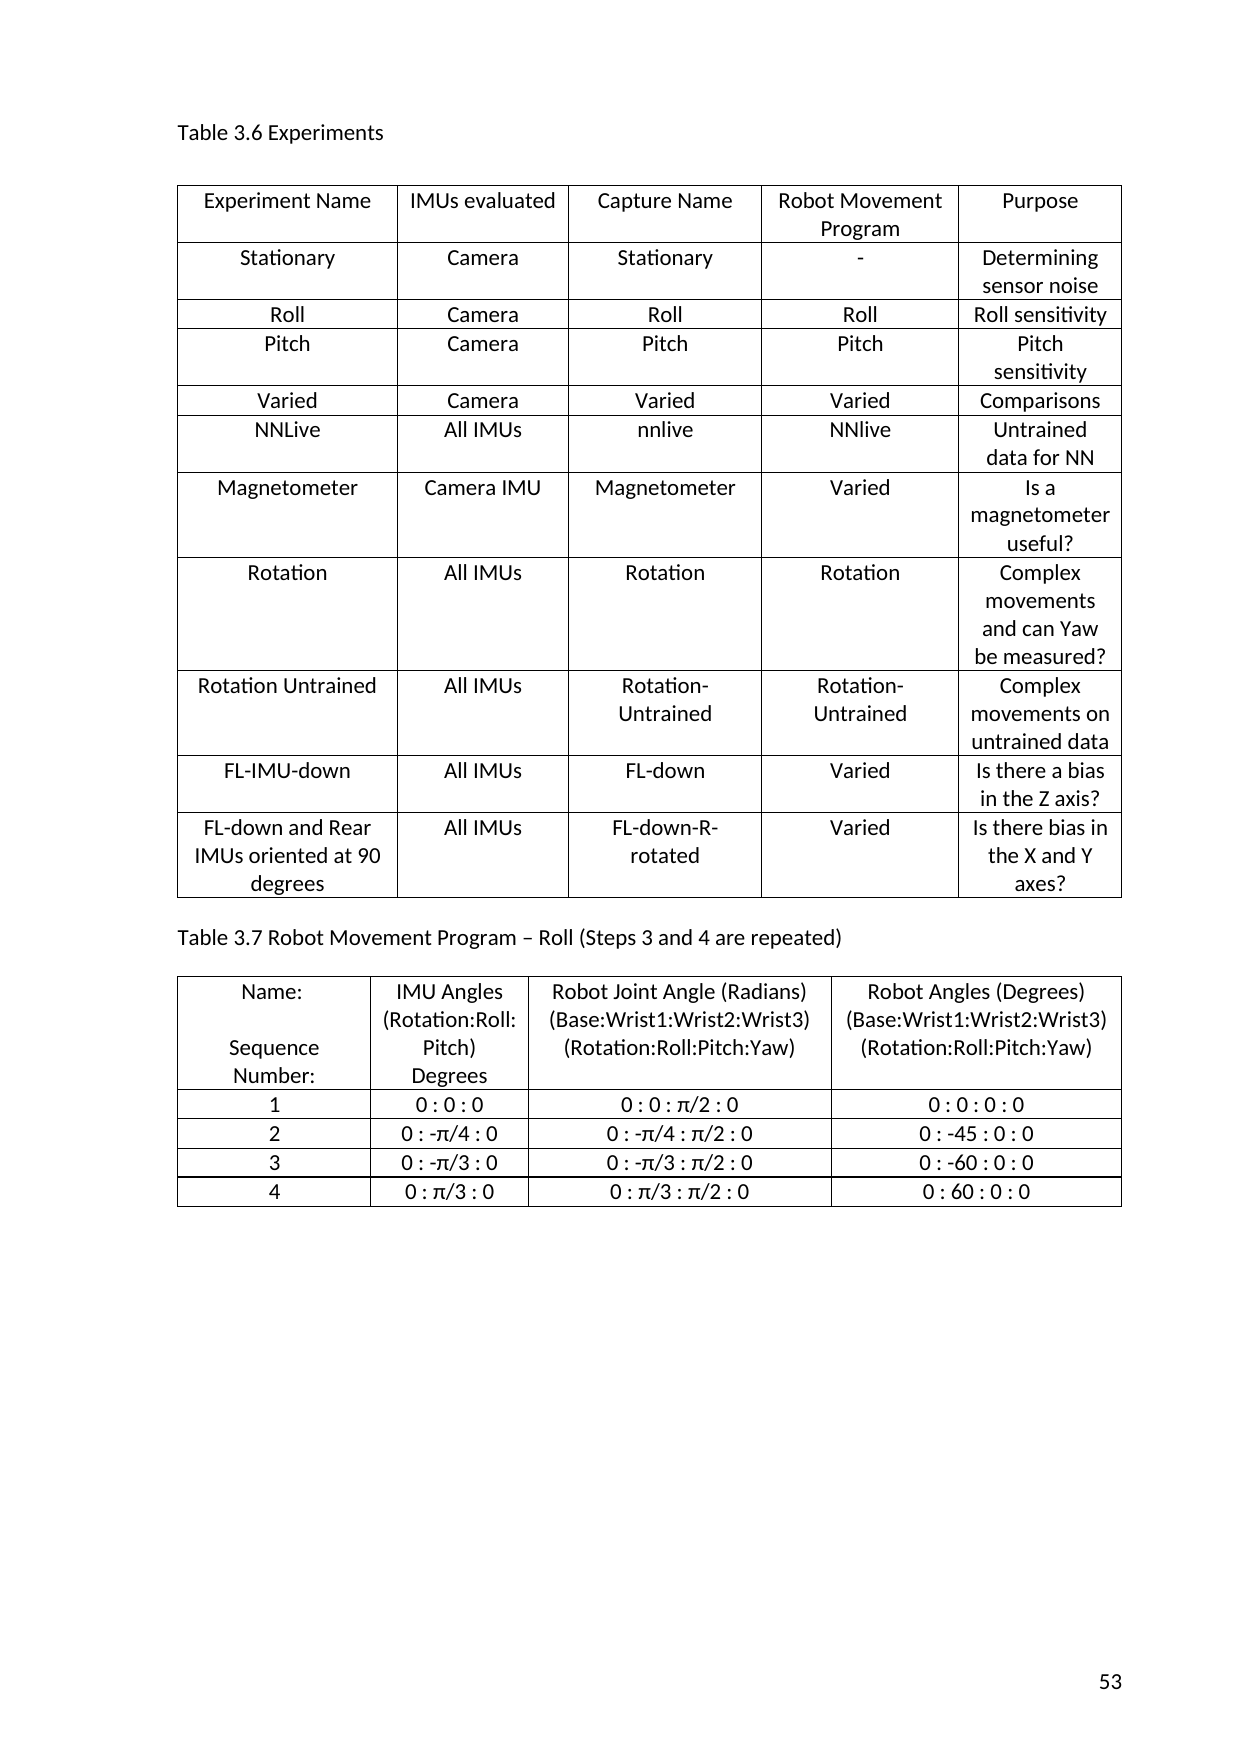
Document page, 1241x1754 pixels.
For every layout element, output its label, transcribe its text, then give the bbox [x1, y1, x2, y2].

table_cell 0 : -π/4 : π/2 : 0 [529, 1119, 831, 1147]
table_cell 0 : 0 : π/2 : 0 [529, 1090, 831, 1118]
table_cell Rotation Untrained [178, 671, 397, 755]
table_cell Roll [178, 300, 397, 328]
table_cell Varied [762, 813, 958, 897]
table_cell All IMUs [398, 813, 568, 897]
table_cell Pitch sensitivity [959, 329, 1121, 385]
table_cell FL-IMU-down [178, 756, 397, 812]
table_cell Magnetometer [569, 473, 761, 557]
table_cell Rotation [178, 558, 397, 670]
table_cell 0 : -π/4 : 0 [371, 1119, 528, 1147]
table_cell Roll [762, 300, 958, 328]
table_cell Determining sensor noise [959, 243, 1121, 299]
table_cell Pitch [762, 329, 958, 385]
table_cell Camera [398, 329, 568, 385]
table_header Robot Angles (Degrees) (Base:Wrist1:Wrist2:Wrist3) (Rotation:Roll:Pitch:Yaw) [832, 977, 1121, 1089]
table_cell Pitch [178, 329, 397, 385]
table_cell 0 : -45 : 0 : 0 [832, 1119, 1121, 1147]
table_cell 0 : 0 : 0 : 0 [832, 1090, 1121, 1118]
table_cell 0 : -π/3 : 0 [371, 1149, 528, 1176]
table_cell Roll [569, 300, 761, 328]
table_header Name: Sequence Number: [178, 977, 370, 1089]
table_header Experiment Name [178, 186, 397, 242]
table_cell Varied [178, 386, 397, 414]
table_cell 2 [178, 1119, 370, 1147]
table_cell Camera IMU [398, 473, 568, 557]
table_cell Camera [398, 300, 568, 328]
table_cell 0 : -60 : 0 : 0 [832, 1149, 1121, 1176]
table_cell 0 : -π/3 : π/2 : 0 [529, 1149, 831, 1176]
table_cell All IMUs [398, 756, 568, 812]
table_cell FL-down [569, 756, 761, 812]
table_header IMU Angles (Rotation:Roll: Pitch) Degrees [371, 977, 528, 1089]
table_cell All IMUs [398, 558, 568, 670]
table_header Purpose [959, 186, 1121, 242]
table_cell Varied [762, 473, 958, 557]
table_cell All IMUs [398, 416, 568, 472]
table_cell NNLive [178, 416, 397, 472]
table_cell FL-down-R-rotated [569, 813, 761, 897]
table_cell Comparisons [959, 386, 1121, 414]
table_cell Is a magnetometer useful? [959, 473, 1121, 557]
table_header Robot Joint Angle (Radians) (Base:Wrist1:Wrist2:Wrist3) (Rotation:Roll:Pitch:Yaw) [529, 977, 831, 1089]
table_cell Rotation [569, 558, 761, 670]
table_cell Stationary [569, 243, 761, 299]
table_cell Varied [762, 756, 958, 812]
table_cell Pitch [569, 329, 761, 385]
table_cell 0 : π/3 : 0 [371, 1178, 528, 1206]
table_cell 3 [178, 1149, 370, 1176]
table_cell NNlive [762, 416, 958, 472]
table_cell Untrained data for NN [959, 416, 1121, 472]
table_cell 4 [178, 1178, 370, 1206]
table_cell Is there bias in the X and Y axes? [959, 813, 1121, 897]
table_cell Varied [569, 386, 761, 414]
table_cell nnlive [569, 416, 761, 472]
table_cell Varied [762, 386, 958, 414]
table_header IMUs evaluated [398, 186, 568, 242]
table_cell 1 [178, 1090, 370, 1118]
table_cell FL-down and Rear IMUs oriented at 90 degrees [178, 813, 397, 897]
table_cell Roll sensitivity [959, 300, 1121, 328]
table_cell Camera [398, 386, 568, 414]
table_header Robot Movement Program [762, 186, 958, 242]
table_header Capture Name [569, 186, 761, 242]
table_cell Magnetometer [178, 473, 397, 557]
table_cell Is there a bias in the Z axis? [959, 756, 1121, 812]
table_cell Camera [398, 243, 568, 299]
table_cell 0 : 60 : 0 : 0 [832, 1178, 1121, 1206]
table_cell Rotation [762, 558, 958, 670]
table_cell Complex movements and can Yaw be measured? [959, 558, 1121, 670]
table_cell - [762, 243, 958, 299]
table_cell Stationary [178, 243, 397, 299]
table_cell Rotation-Untrained [569, 671, 761, 755]
table_cell Complex movements on untrained data [959, 671, 1121, 755]
table_cell All IMUs [398, 671, 568, 755]
table_cell 0 : π/3 : π/2 : 0 [529, 1178, 831, 1206]
table_cell 0 : 0 : 0 [371, 1090, 528, 1118]
table_cell Rotation-Untrained [762, 671, 958, 755]
